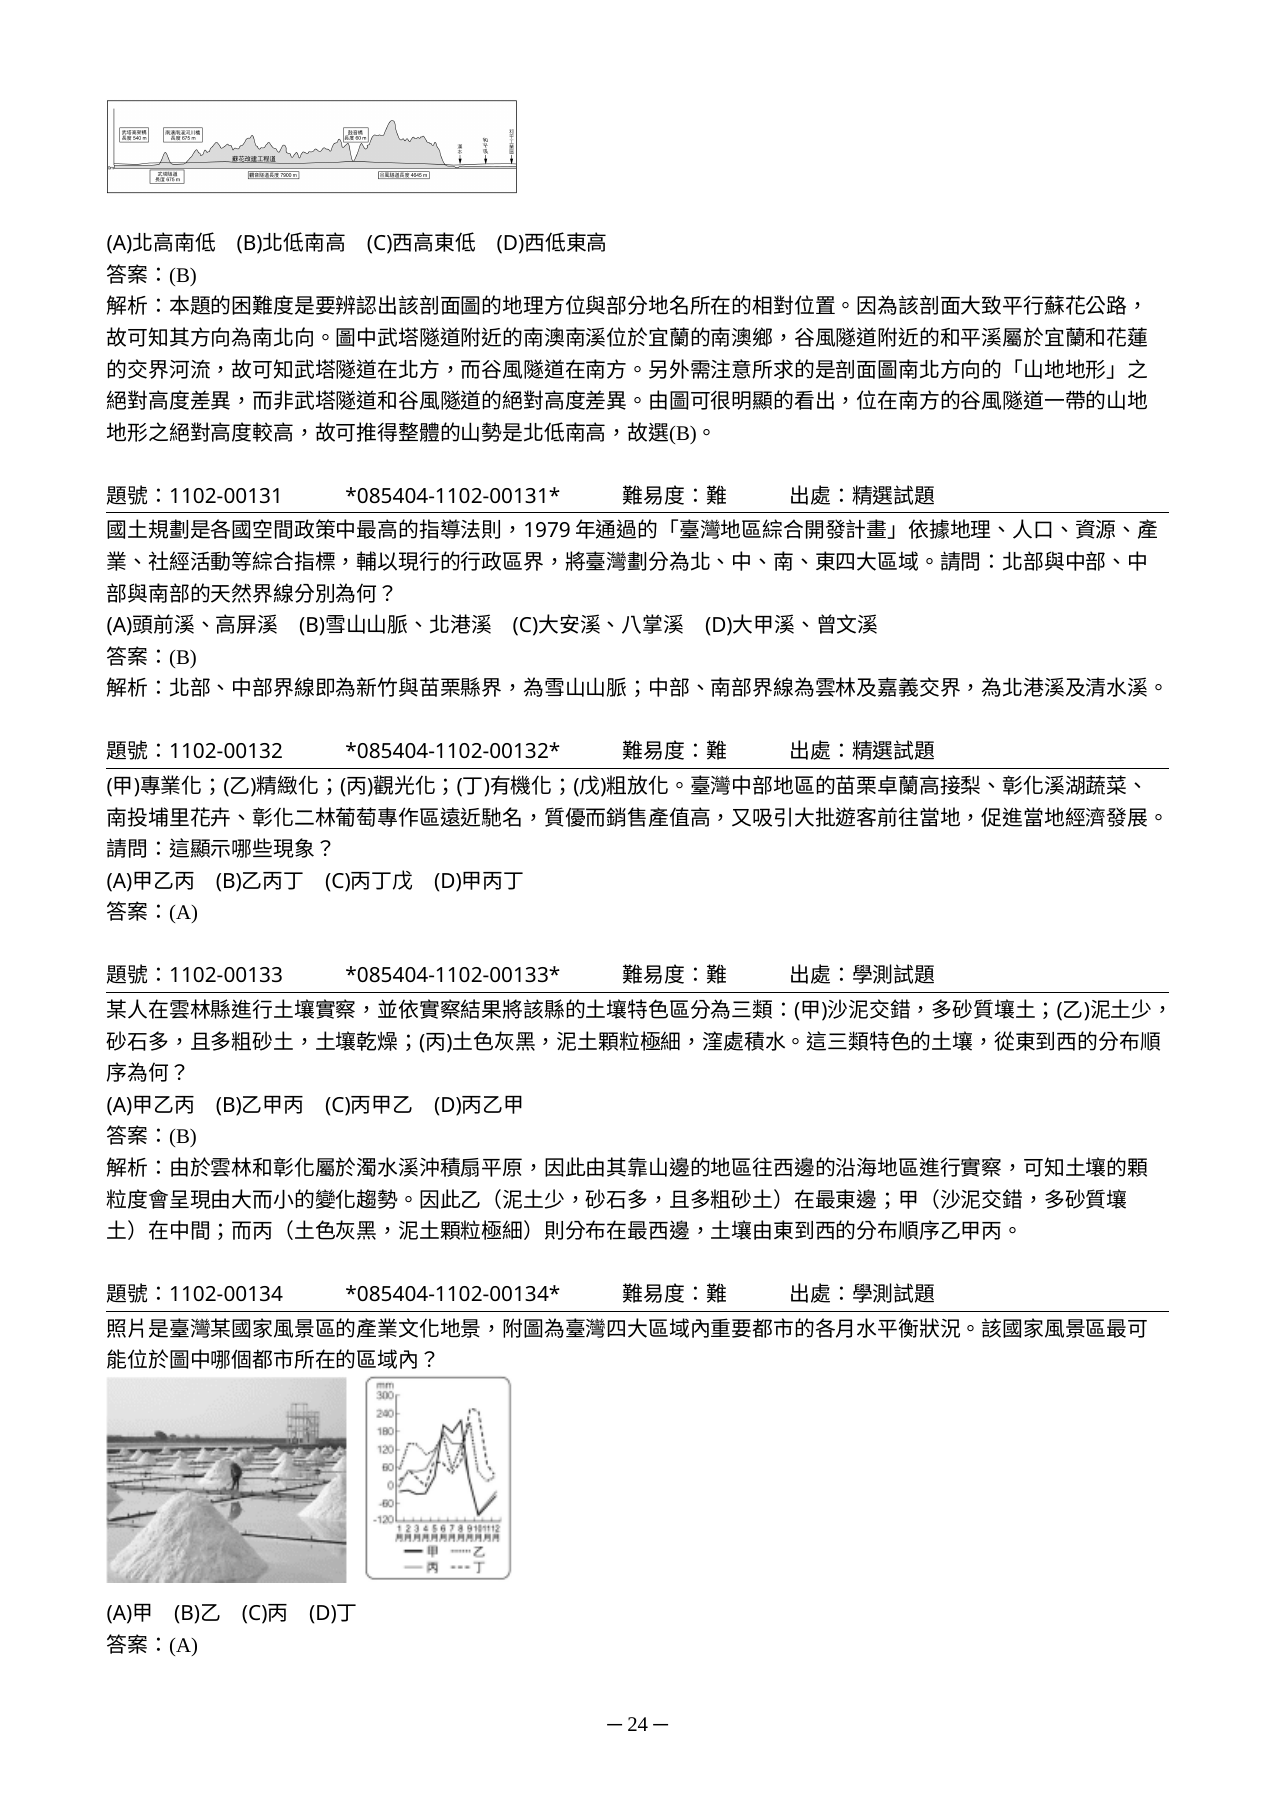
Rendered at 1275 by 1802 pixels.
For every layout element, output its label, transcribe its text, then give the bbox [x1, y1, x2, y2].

text 解析：北部、中部界線即為新竹與苗栗縣界，為雪山山脈；中部、南部界線為雲林及嘉義交界，為北港溪及清水溪。 [106, 671, 1169, 702]
text 答案：(B) [106, 1119, 1169, 1151]
text 解析：由於雲林和彰化屬於濁水溪沖積扇平原，因此由其靠山邊的地區往西邊的沿海地區進行實察，可知土壤的顆粒度會呈現由大而小的變化趨勢。因此乙（泥土少，砂石多，且多粗砂土）在最東邊；甲（沙泥交錯，多砂質壤土）在中間；而丙（土色灰黑，泥土顆粒極細）則分布在最西邊，土壤由東到西的分布順序乙甲丙。 [106, 1151, 1169, 1245]
text 某人在雲林縣進行土壤實察，並依實察結果將該縣的土壤特色區分為三類：(甲)沙泥交錯，多砂質壤土；(乙)泥土少，砂石多，且多粗砂土，土壤乾燥；(丙)土色灰黑，泥土顆粒極細，漥處積水。這三類特色的土壤，從東到西的分布順序為何？ (A)甲乙丙 (B)乙甲丙 (C)丙甲乙 (D)丙乙甲 [106, 993, 1169, 1119]
text 照片是臺灣某國家風景區的產業文化地景，附圖為臺灣四大區域內重要都市的各月水平衡狀況。該國家風景區最可能位於圖中哪個都市所在的區域內？ (A)甲 (B)乙 (C)丙 (D)丁 [106, 1312, 1169, 1627]
text 答案：(B) [106, 639, 1169, 671]
text (甲)專業化；(乙)精緻化；(丙)觀光化；(丁)有機化；(戊)粗放化。臺灣中部地區的苗栗卓蘭高接梨、彰化溪湖蔬菜、南投埔里花卉、彰化二林葡萄專作區遠近馳名，質優而銷售產值高，又吸引大批遊客前往當地，促進當地經濟發展。請問：這顯示哪些現象？ (A)甲乙丙 (B)乙丙丁 (C)丙丁戊 (D)甲丙丁 [106, 769, 1169, 895]
text 答案：(A) [106, 1627, 1169, 1659]
text 國土規劃是各國空間政策中最高的指導法則，1979年通過的「臺灣地區綜合開發計畫」依據地理、人口、資源、產業、社經活動等綜合指標，輔以現行的行政區界，將臺灣劃分為北、中、南、東四大區域。請問：北部與中部、中部與南部的天然界線分別為何？ (A)頭前溪、高屏溪 (B)雪山山脈、北港溪 (C)大安溪、八掌溪 (D)大甲溪、曾文溪 [106, 513, 1169, 639]
picture [106, 99, 519, 197]
text 答案：(A) [106, 895, 1169, 927]
text 解析：本題的困難度是要辨認出該剖面圖的地理方位與部分地名所在的相對位置。因為該剖面大致平行蘇花公路，故可知其方向為南北向。圖中武塔隧道附近的南澳南溪位於宜蘭的南澳鄉，谷風隧道附近的和平溪屬於宜蘭和花蓮的交界河流，故可知武塔隧道在北方，而谷風隧道在南方。另外需注意所求的是剖面圖南北方向的「山地地形」之絕對高度差異，而非武塔隧道和谷風隧道的絕對高度差異。由圖可很明顯的看出，位在南方的谷風隧道一帶的山地地形之絕對高度較高，故可推得整體的山勢是北低南高，故選(B)。 [106, 289, 1169, 447]
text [106, 100, 1169, 257]
text 題號：1102-00133 *085404-1102-00133* 難易度：難 出處：學測試題 [106, 958, 1169, 992]
text 題號：1102-00131 *085404-1102-00131* 難易度：難 出處：精選試題 [106, 478, 1169, 512]
text 題號：1102-00134 *085404-1102-00134* 難易度：難 出處：學測試題 [106, 1277, 1169, 1311]
text 題號：1102-00132 *085404-1102-00132* 難易度：難 出處：精選試題 [106, 734, 1169, 768]
text 答案：(B) [106, 257, 1169, 289]
